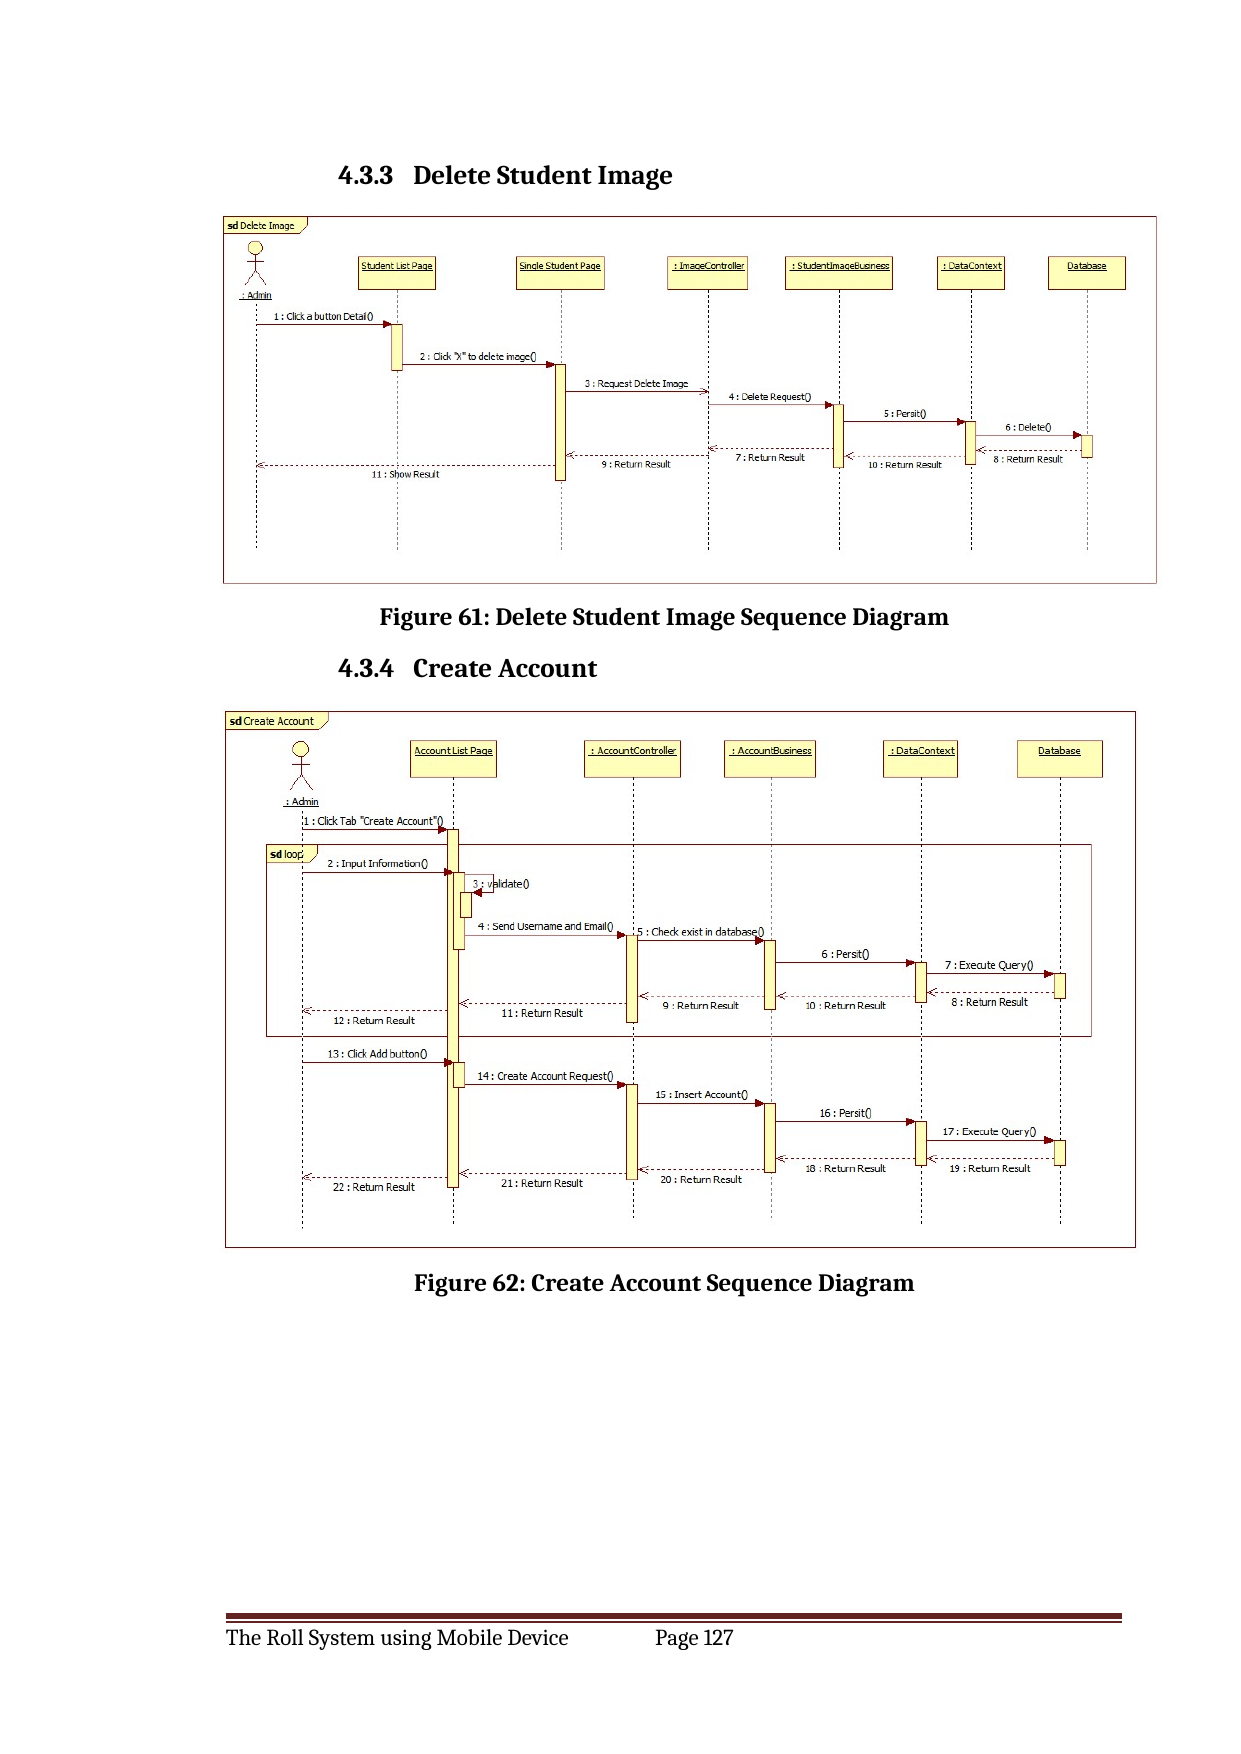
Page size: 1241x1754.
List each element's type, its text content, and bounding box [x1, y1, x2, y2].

subtitle Create Account [338, 653, 1122, 684]
picture [206, 199, 1172, 599]
text Figure 61: Delete Student Image Sequence Diagram [207, 603, 1122, 632]
picture [206, 692, 1153, 1265]
subtitle Delete Student Image [338, 160, 1122, 191]
text Figure 62: Create Account Sequence Diagram [207, 1269, 1122, 1298]
